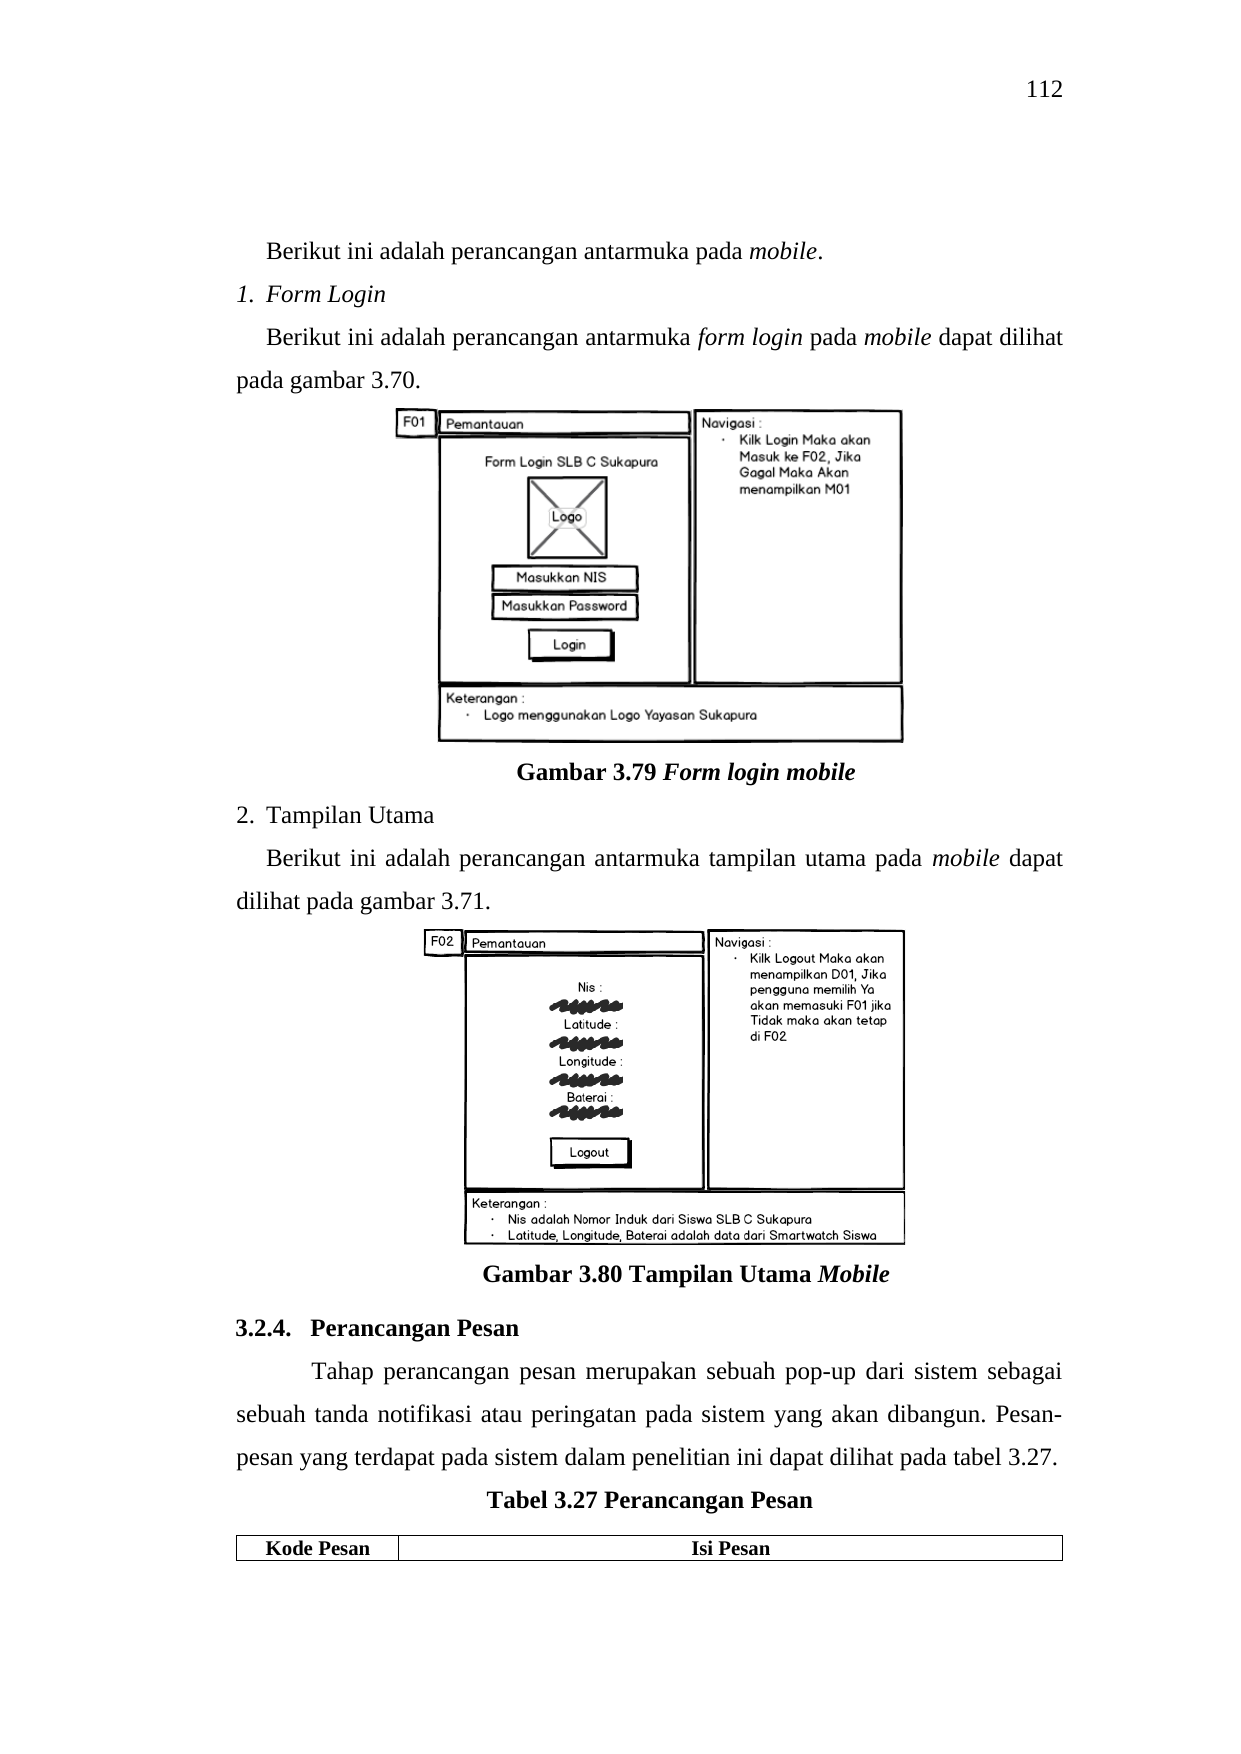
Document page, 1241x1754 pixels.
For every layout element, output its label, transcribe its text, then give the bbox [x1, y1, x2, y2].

text Tabel 3.27 Perancangan Pesan [236, 1486, 1063, 1514]
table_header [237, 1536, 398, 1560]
list Form Login [236, 279, 1063, 308]
list Tampilan Utama [236, 800, 1063, 828]
text Berikut ini adalah perancangan antarmuka form login pada mobile dapat dilihat pada gambar 3.70. [236, 322, 1063, 394]
subtitle Perancangan Pesan [235, 1313, 1063, 1342]
picture [395, 408, 904, 743]
list Berikut ini adalah perancangan antarmuka pada mobile. [266, 236, 1063, 265]
picture [423, 929, 905, 1245]
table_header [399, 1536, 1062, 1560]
text Berikut ini adalah perancangan antarmuka tampilan utama pada mobile dapat dilihat pada gambar 3.71. [236, 843, 1063, 915]
text Tahap perancangan pesan merupakan sebuah pop-up dari sistem sebagai sebuah tanda notifikasi atau peringatan pada sistem yang akan dibangun. Pesan-pesan yang terdapat pada sistem dalam penelitian ini dapat dilihat pada tabel 3.27. [236, 1356, 1063, 1471]
